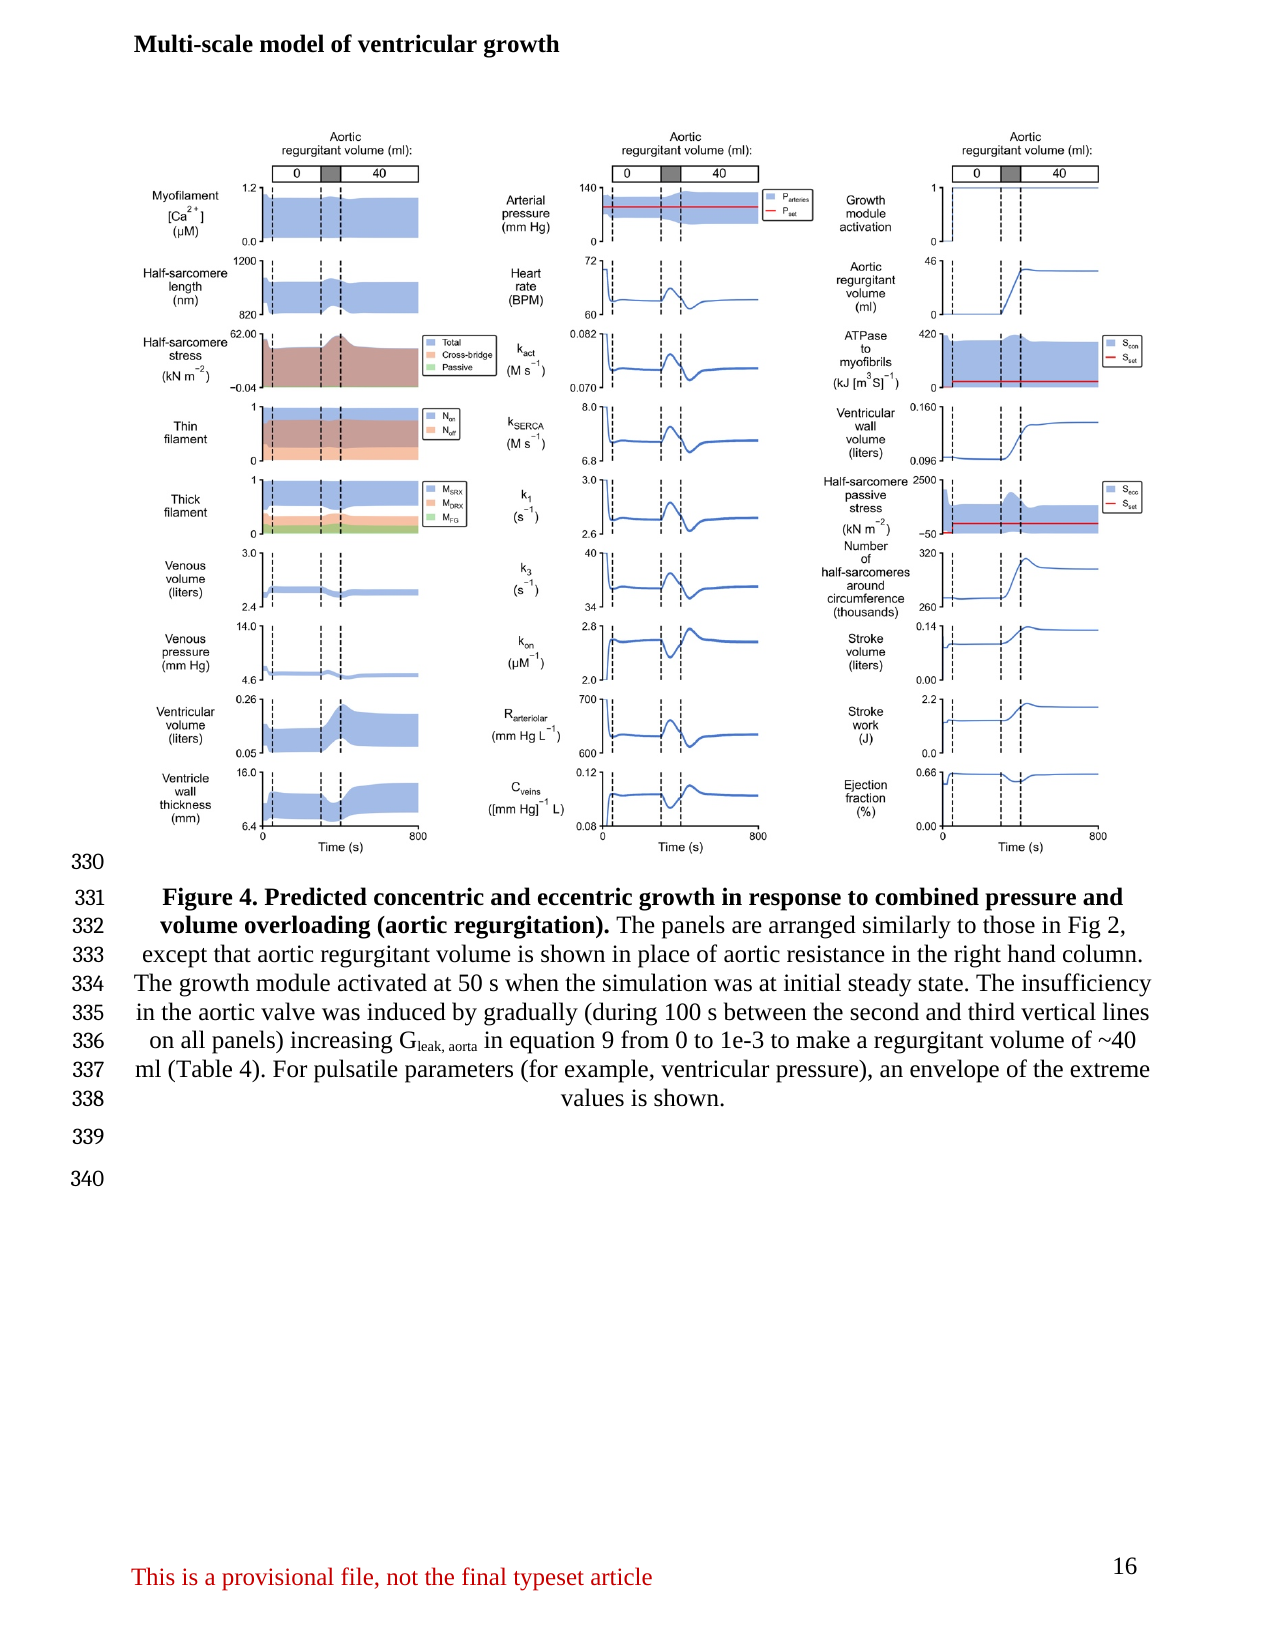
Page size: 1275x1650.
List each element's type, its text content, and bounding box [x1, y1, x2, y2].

picture [133, 118, 1152, 869]
